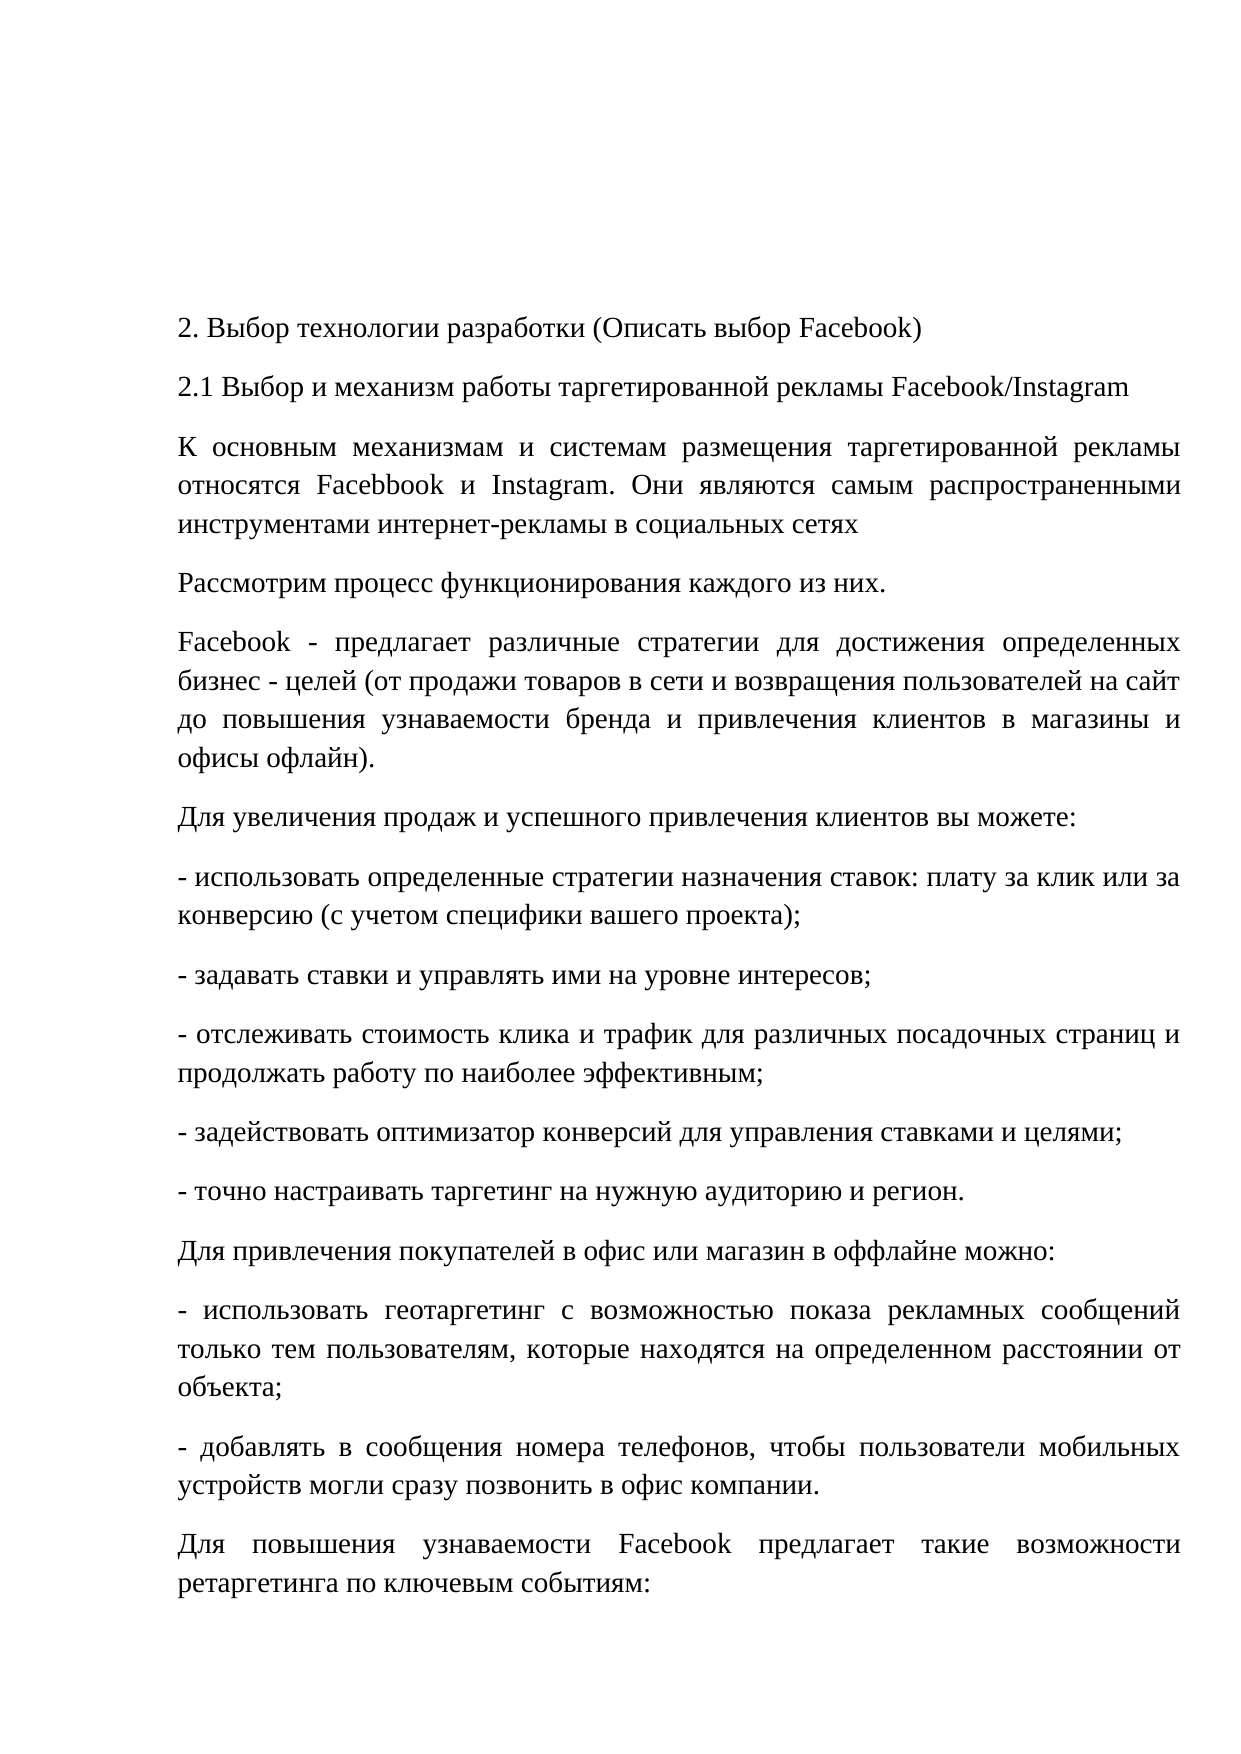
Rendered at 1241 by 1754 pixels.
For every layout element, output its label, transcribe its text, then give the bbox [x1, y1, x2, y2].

text Facebook - предлагает различные стратегии для достижения определенных бизнес - целей (от продажи товаров в сети и возвращения пользователей на сайт до повышения узнаваемости бренда и привлечения клиентов в магазины и офисы офлайн). [177, 624, 1181, 774]
text - задавать ставки и управлять ими на уровне интересов; [177, 957, 1181, 990]
text Для увеличения продаж и успешного привлечения клиентов вы можете: [177, 799, 1181, 833]
text 2.1 Выбор и механизм работы таргетированной рекламы Facebook/Instagram [177, 369, 1181, 403]
text - отслеживать стоимость клика и трафик для различных посадочных страниц и продолжать работу по наиболее эффективным; [177, 1016, 1181, 1088]
text - точно настраивать таргетинг на нужную аудиторию и регион. [177, 1173, 1181, 1207]
text К основным механизмам и системам размещения таргетированной рекламы относятся Facebbook и Instagram. Они являются самым распространенными инструментами интернет-рекламы в социальных сетях [177, 429, 1181, 539]
text Для повышения узнаваемости Facebook предлагает такие возможности ретаргетинга по ключевым событиям: [177, 1527, 1181, 1599]
text - использовать определенные стратегии назначения ставок: плату за клик или за конверсию (с учетом специфики вашего проекта); [177, 859, 1181, 931]
text - добавлять в сообщения номера телефонов, чтобы пользователи мобильных устройств могли сразу позвонить в офис компании. [177, 1429, 1181, 1501]
text - задействовать оптимизатор конверсий для управления ставками и целями; [177, 1114, 1181, 1148]
text 2. Выбор технологии разработки (Описать выбор Facebook) [177, 310, 1181, 343]
text - использовать геотаргетинг с возможностью показа рекламных сообщений только тем пользователям, которые находятся на определенном расстоянии от объекта; [177, 1292, 1181, 1403]
text Рассмотрим процесс функционирования каждого из них. [177, 565, 1181, 599]
text Для привлечения покупателей в офис или магазин в оффлайне можно: [177, 1233, 1181, 1266]
